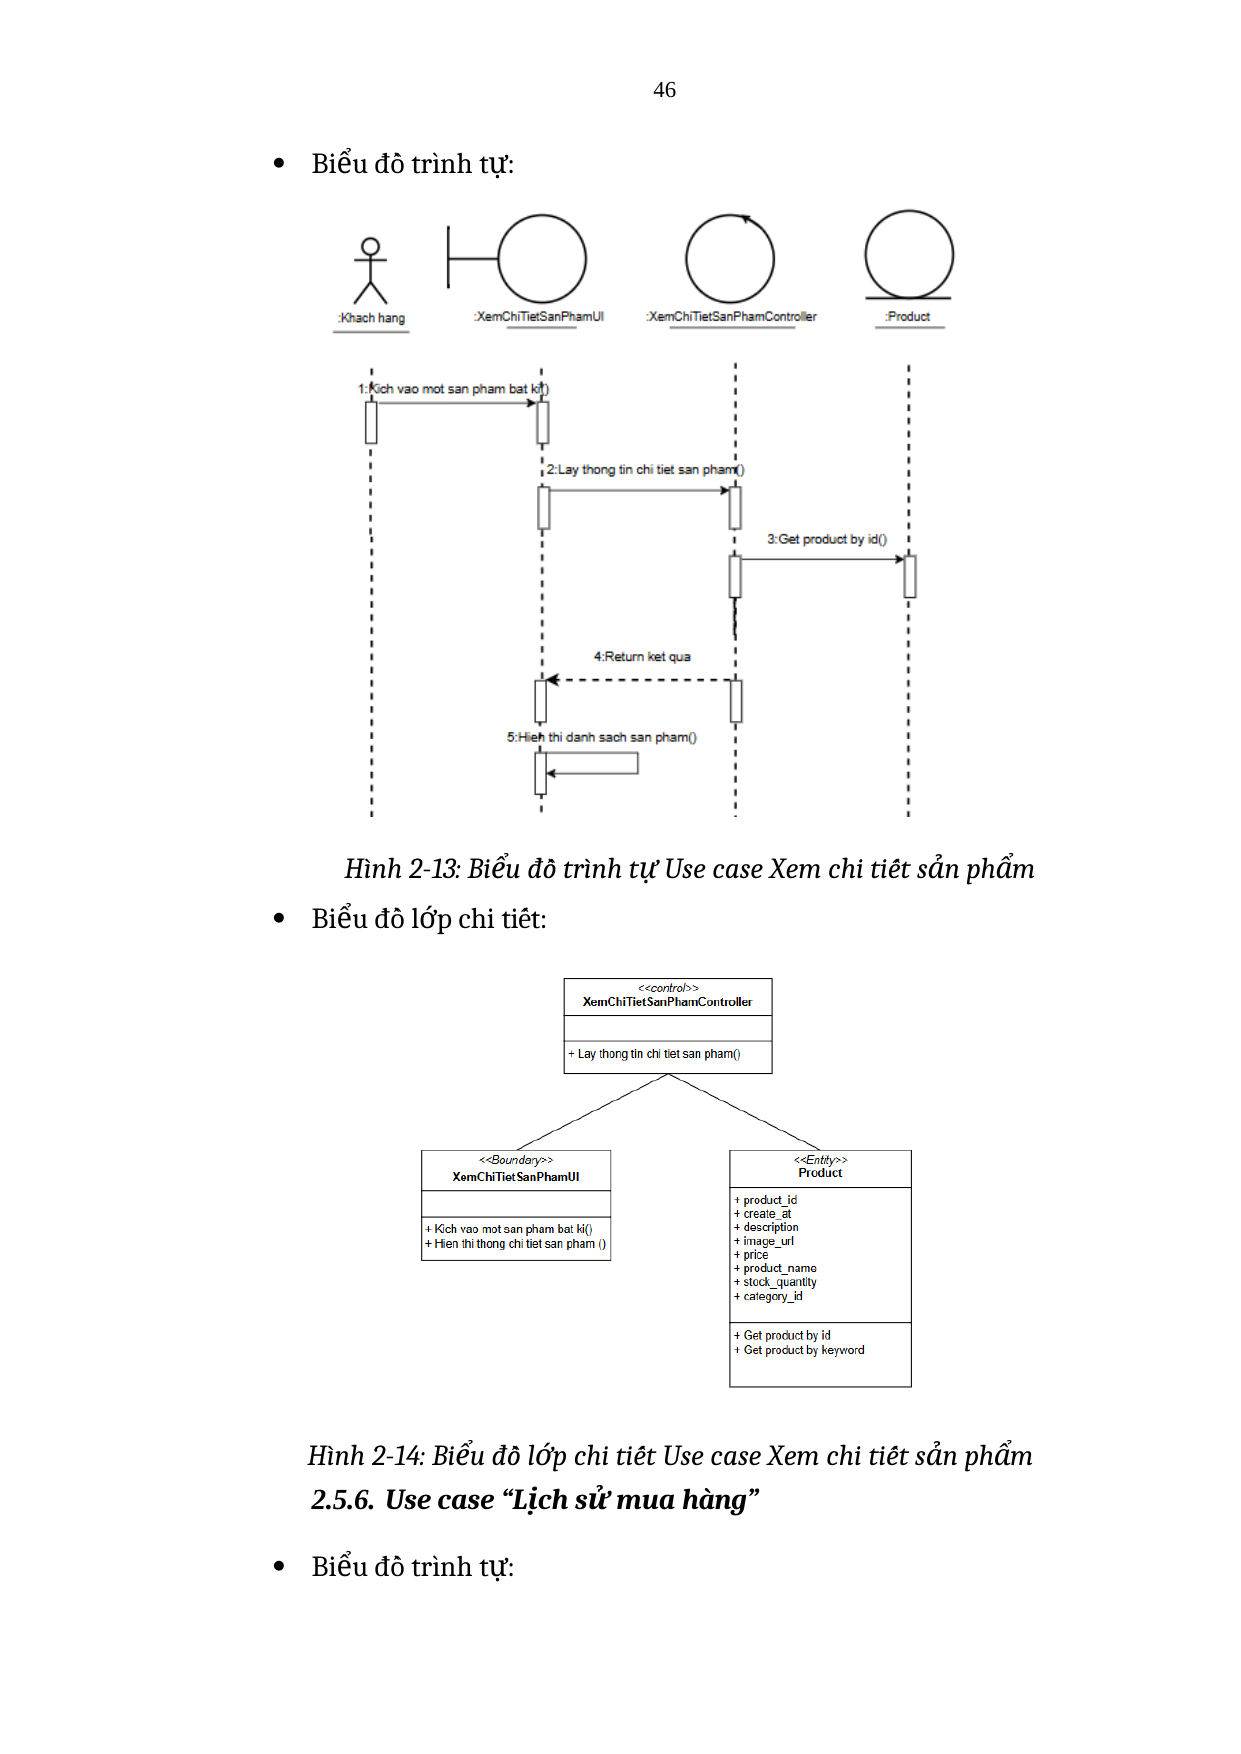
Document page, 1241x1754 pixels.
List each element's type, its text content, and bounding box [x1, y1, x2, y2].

list Biểu đồ lớp chi tiết: [274, 902, 1122, 936]
subtitle Use case “Lịch sử mua hàng” [311, 1482, 1122, 1517]
text Hình 2-14: Biểu đồ lớp chi tiết Use case Xem chi tiết sản phẩm [222, 1439, 1122, 1472]
list Biểu đồ trình tự: [274, 148, 1122, 181]
list Biểu đồ trình tự: [274, 1550, 1122, 1583]
text Hình 2-13: Biểu đồ trình tự Use case Xem chi tiết sản phẩm [344, 852, 1122, 886]
picture [385, 971, 944, 1389]
picture [327, 205, 1002, 817]
